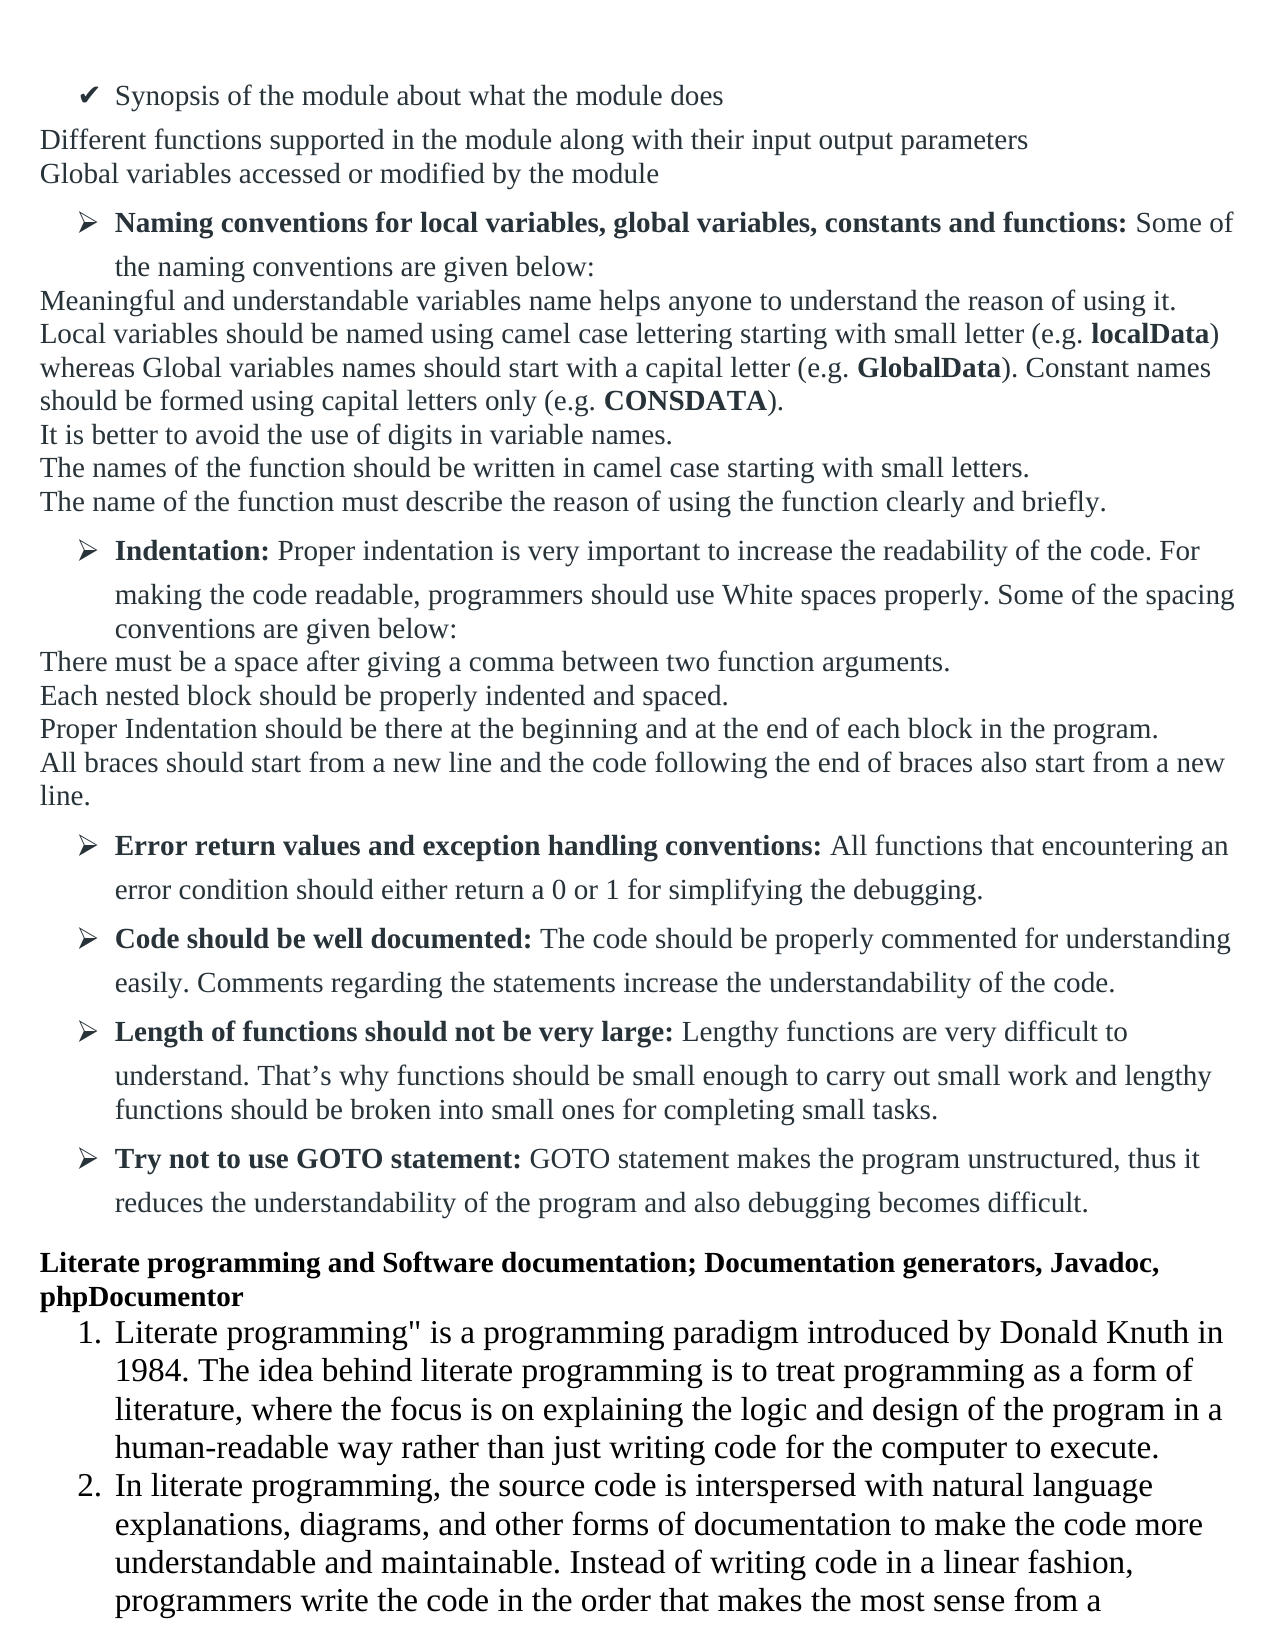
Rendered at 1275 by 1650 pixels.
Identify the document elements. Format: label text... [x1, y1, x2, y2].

list Length of functions should not be very large: Lengthy functions are very difficult to understand. That’s why functions should be small enough to carry out small work and lengthy functions should be broken into small ones for completing small tasks. [77, 999, 1254, 1126]
list Code should be well documented: The code should be properly commented for understanding easily. Comments regarding the statements increase the understandability of the code. [77, 905, 1254, 999]
text Literate programming and Software documentation; Documentation generators, Javadoc, phpDocumentor [39, 1245, 1254, 1312]
list Naming conventions for local variables, global variables, constants and functions: Some of the naming conventions are given below: [77, 189, 1254, 283]
text There must be a space after giving a comma between two function arguments. [39, 644, 1254, 678]
text Local variables should be named using camel case lettering starting with small letter (e.g. localData) whereas Global variables names should start with a capital letter (e.g. GlobalData). Constant names should be formed using capital letters only (e.g. CONSDATA). [39, 316, 1254, 417]
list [77, 1466, 1254, 1619]
list Synopsis of the module about what the module does [77, 62, 1254, 122]
text The names of the function should be written in camel case starting with small letters. [39, 450, 1254, 484]
list Try not to use GOTO statement: GOTO statement makes the program unstructured, thus it reduces the understandability of the program and also debugging becomes difficult. [77, 1126, 1254, 1219]
list Indentation: Proper indentation is very important to increase the readability of the code. For making the code readable, programmers should use White spaces properly. Some of the spacing conventions are given below: [77, 517, 1254, 644]
text All braces should start from a new line and the code following the end of braces also start from a new line. [39, 745, 1254, 812]
text The name of the function must describe the reason of using the function clearly and briefly. [39, 484, 1254, 517]
text Meaningful and understandable variables name helps anyone to understand the reason of using it. [39, 283, 1254, 316]
text Global variables accessed or modified by the module [39, 156, 1254, 189]
text It is better to avoid the use of digits in variable names. [39, 417, 1254, 450]
text Each nested block should be properly indented and spaced. [39, 678, 1254, 711]
list Error return values and exception handling conventions: All functions that encountering an error condition should either return a 0 or 1 for simplifying the debugging. [77, 812, 1254, 905]
text Different functions supported in the module along with their input output parameters [39, 122, 1254, 156]
text Proper Indentation should be there at the beginning and at the end of each block in the program. [39, 711, 1254, 745]
list Literate programming" is a programming paradigm introduced by Donald Knuth in 1984. The idea behind literate programming is to treat programming as a form of literature, where the focus is on explaining the logic and design of the program in a human-readable way rather than just writing code for the computer to execute. [77, 1312, 1254, 1466]
